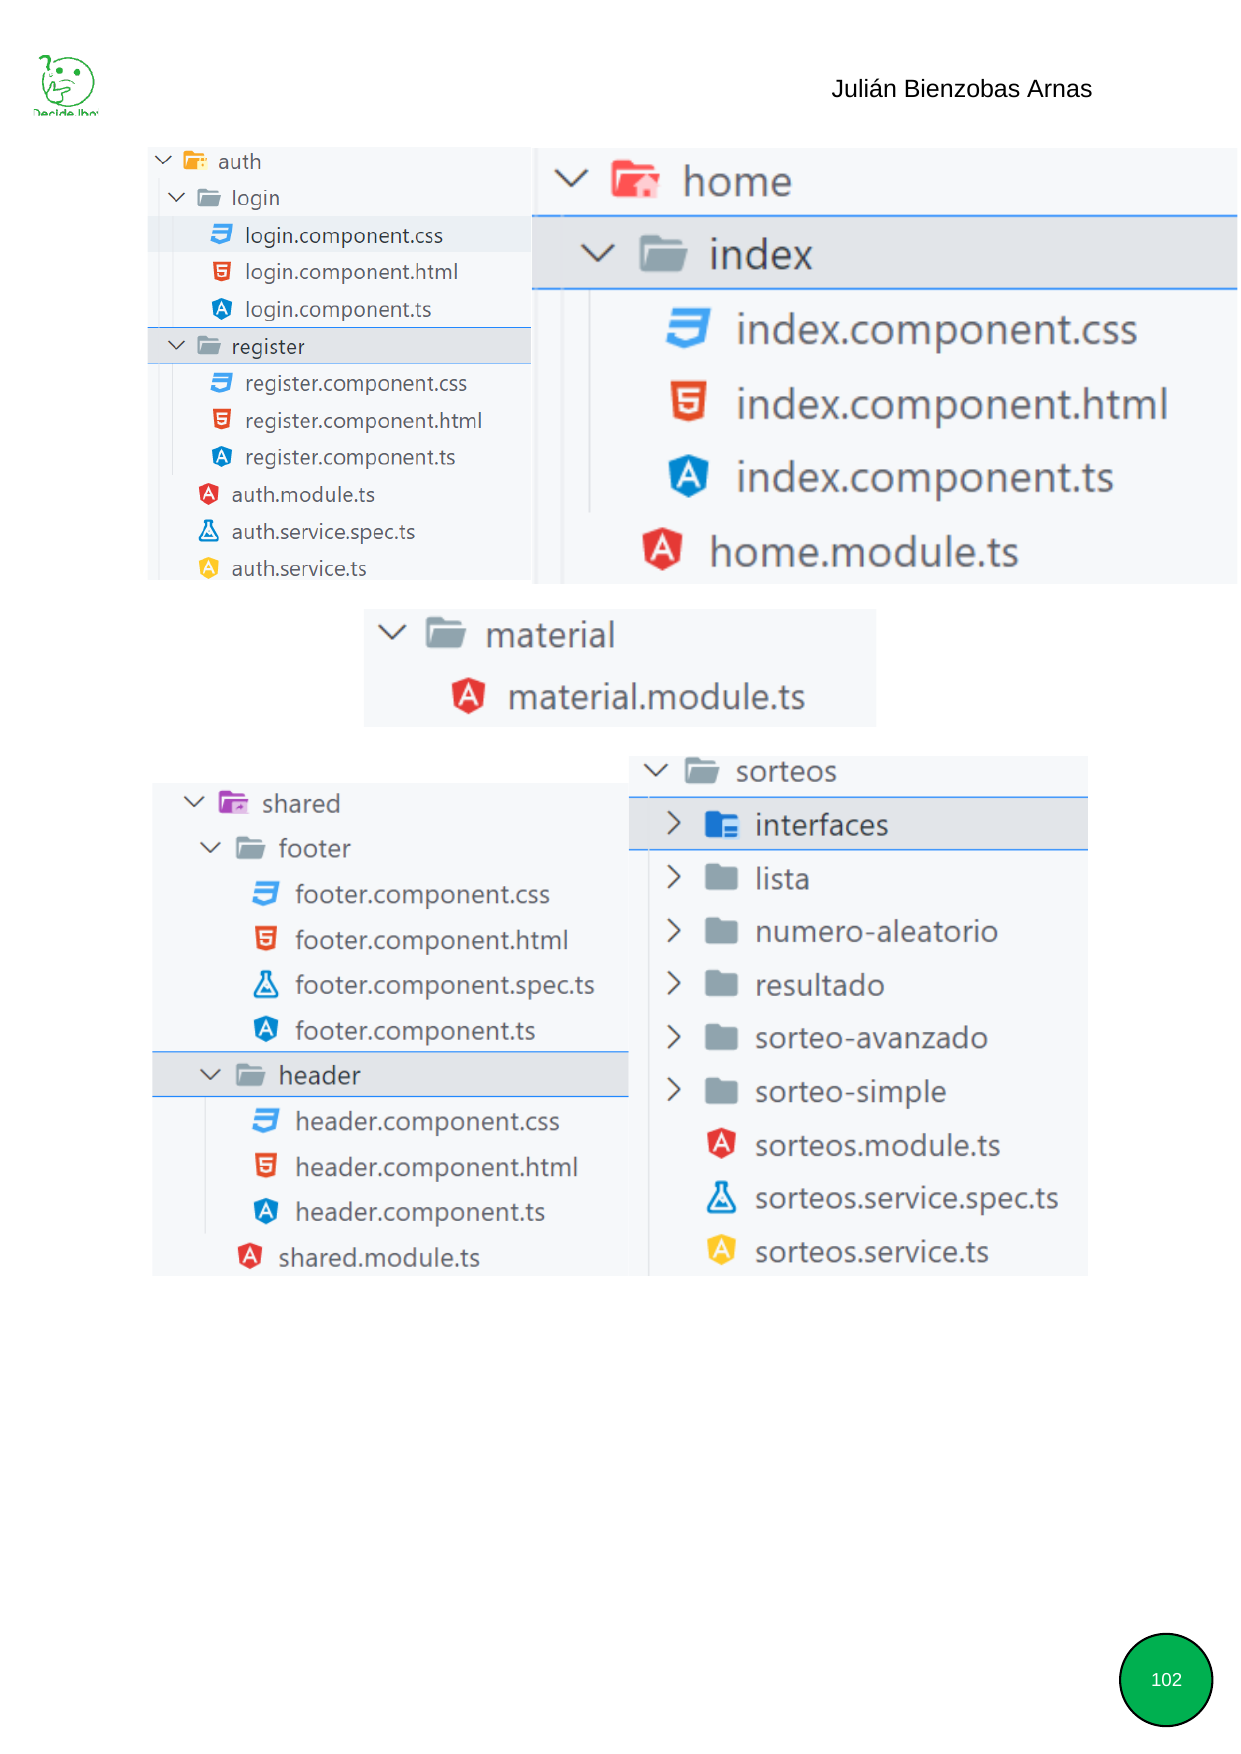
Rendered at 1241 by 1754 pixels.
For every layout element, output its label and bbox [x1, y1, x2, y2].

picture [363, 609, 877, 727]
picture [152, 756, 1088, 1276]
picture [147, 147, 1238, 584]
picture [32, 55, 99, 114]
